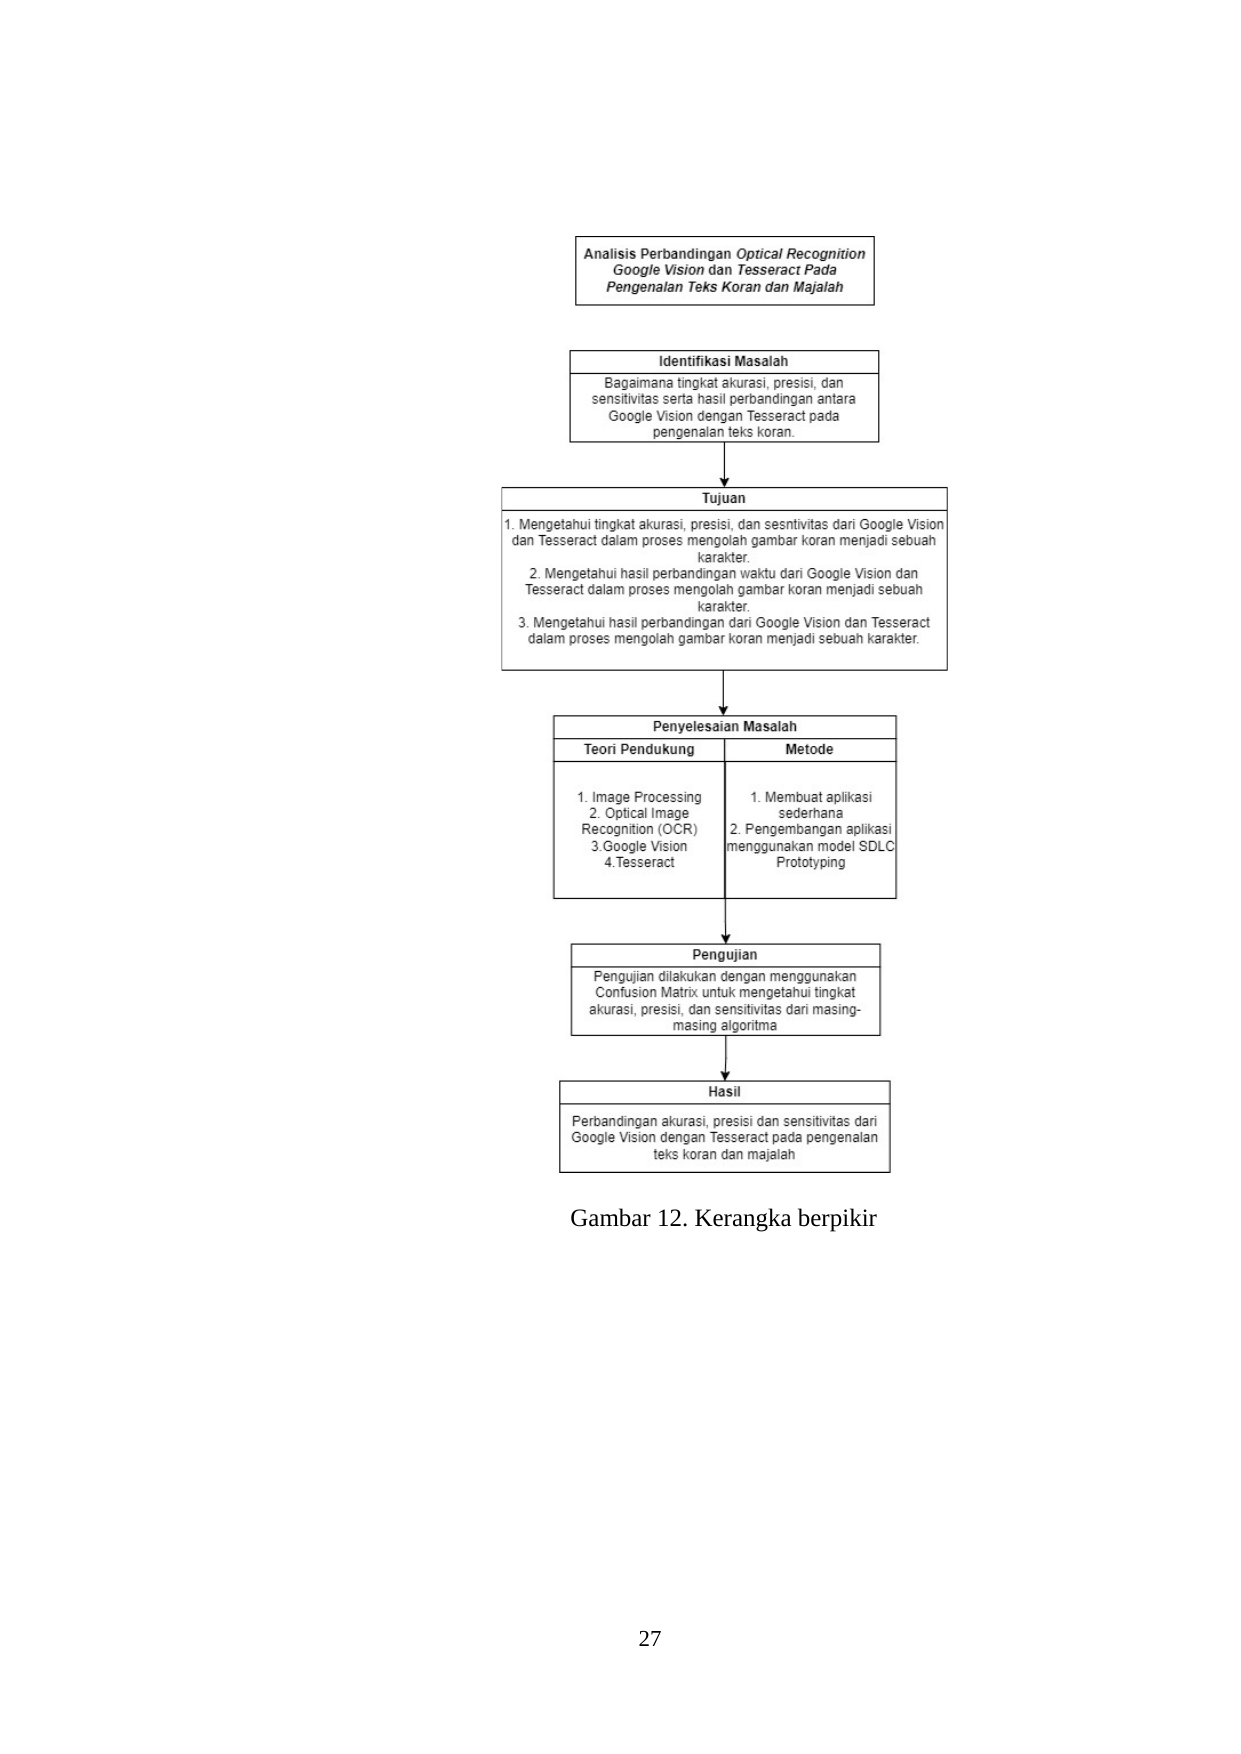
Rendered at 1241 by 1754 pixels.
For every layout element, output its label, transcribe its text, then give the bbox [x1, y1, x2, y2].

text Gambar 12. Kerangka berpikir [384, 1203, 1063, 1232]
picture [501, 236, 948, 1173]
